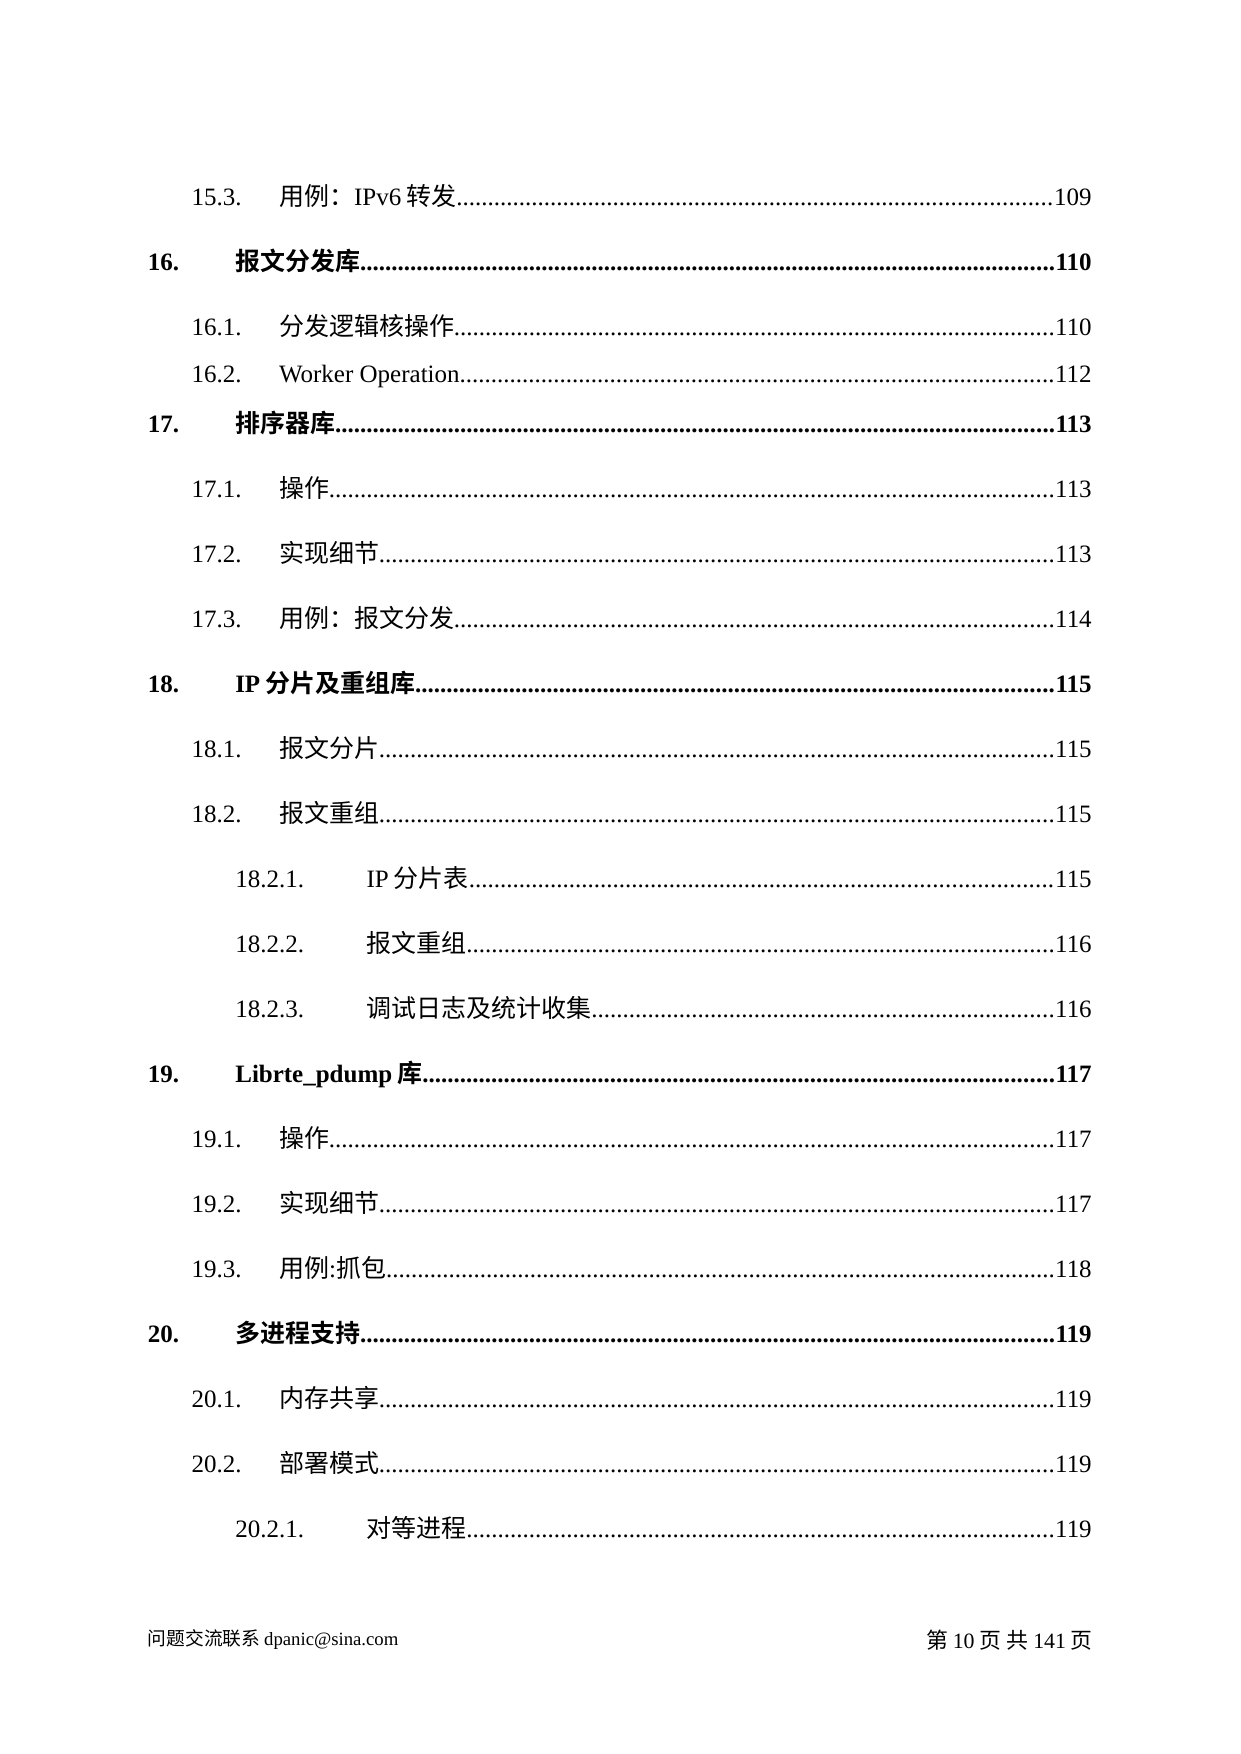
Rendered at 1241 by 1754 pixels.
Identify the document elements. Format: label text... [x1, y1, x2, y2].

text 15.3. 用例：IPv6转发 109 [191, 162, 1092, 227]
text 20. 多进程支持 119 [148, 1299, 1092, 1364]
text 16.2. Worker Operation 112 [191, 357, 1092, 389]
text 20.1. 内存共享 119 [191, 1364, 1092, 1429]
text 18.2.2. 报文重组 116 [235, 909, 1092, 974]
text 20.2. 部署模式 119 [191, 1429, 1092, 1494]
text 17.3. 用例：报文分发 114 [191, 584, 1092, 649]
text 18.1. 报文分片 115 [191, 714, 1092, 779]
text 18. IP分片及重组库 115 [148, 649, 1092, 714]
text 18.2.3. 调试日志及统计收集 116 [235, 974, 1092, 1039]
text 16. 报文分发库 110 [148, 227, 1092, 292]
text 17. 排序器库 113 [148, 389, 1092, 454]
text 16.1. 分发逻辑核操作 110 [191, 292, 1092, 357]
text 18.2.1. IP分片表 115 [235, 844, 1092, 909]
text 18.2. 报文重组 115 [191, 779, 1092, 844]
text 19.3. 用例:抓包 118 [191, 1234, 1092, 1299]
text 17.1. 操作 113 [191, 454, 1092, 519]
text 20.2.1. 对等进程 119 [235, 1494, 1092, 1559]
text 17.2. 实现细节 113 [191, 519, 1092, 584]
text 19. Librte_pdump库 117 [148, 1039, 1092, 1104]
text 19.1. 操作 117 [191, 1104, 1092, 1169]
text 19.2. 实现细节 117 [191, 1169, 1092, 1234]
